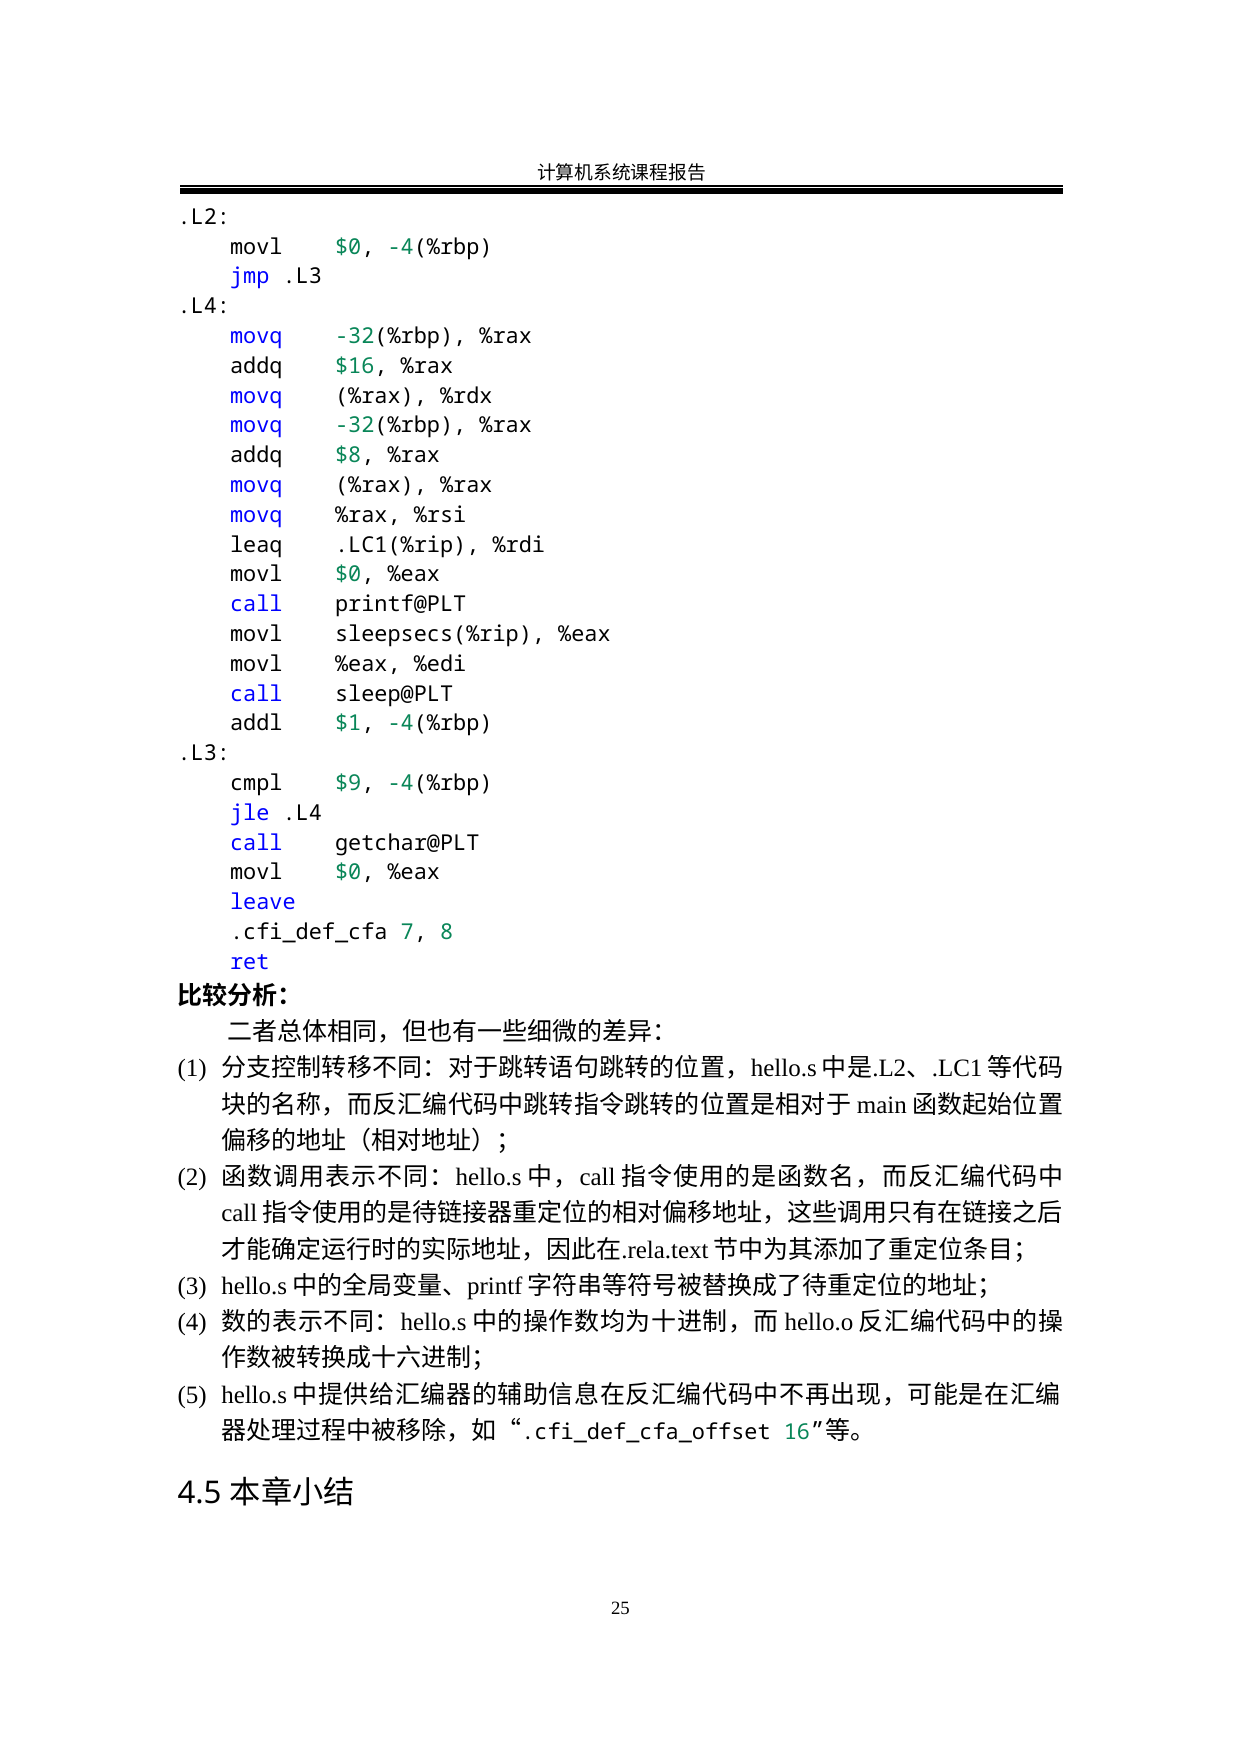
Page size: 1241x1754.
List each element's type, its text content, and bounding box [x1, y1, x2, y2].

list 分支控制转移不同：对于跳转语句跳转的位置，hello.s中是.L2、.LC1等代码块的名称，而反汇编代码中跳转指令跳转的位置是相对于main函数起始位置偏移的地址（相对地址）； [177, 1048, 1063, 1157]
text ret [177, 946, 1063, 975]
text call printf@PLT [177, 588, 1063, 618]
text movl $0, %eax [177, 856, 1063, 886]
text movl %eax, %edi [177, 648, 1063, 677]
text leave [177, 886, 1063, 916]
list hello.s中的全局变量、printf字符串等符号被替换成了待重定位的地址； [177, 1265, 1063, 1302]
text .L2: [177, 201, 1063, 231]
subtitle 4.5 本章小结 [177, 1472, 1063, 1511]
text 比较分析： [177, 975, 1063, 1012]
text movq -32(%rbp), %rax [177, 409, 1063, 439]
text leaq .LC1(%rip), %rdi [177, 528, 1063, 558]
text jle .L4 [177, 797, 1063, 826]
list 函数调用表示不同：hello.s中，call指令使用的是函数名，而反汇编代码中call指令使用的是待链接器重定位的相对偏移地址，这些调用只有在链接之后才能确定运行时的实际地址，因此在.rela.text节中为其添加了重定位条目； [177, 1157, 1063, 1265]
text movq %rax, %rsi [177, 499, 1063, 528]
text cmpl $9, -4(%rbp) [177, 767, 1063, 797]
text movq (%rax), %rdx [177, 379, 1063, 409]
text 二者总体相同，但也有一些细微的差异： [177, 1012, 1063, 1048]
text jmp .L3 [177, 260, 1063, 290]
text .L4: [177, 290, 1063, 320]
text movq -32(%rbp), %rax [177, 320, 1063, 350]
text .cfi_def_cfa 7, 8 [177, 916, 1063, 946]
text addq $8, %rax [177, 439, 1063, 469]
text movl $0, %eax [177, 558, 1063, 588]
text call sleep@PLT [177, 677, 1063, 707]
text movl $0, -4(%rbp) [177, 231, 1063, 260]
list 数的表示不同：hello.s中的操作数均为十进制，而hello.o反汇编代码中的操作数被转换成十六进制； [177, 1302, 1063, 1374]
list hello.s中提供给汇编器的辅助信息在反汇编代码中不再出现，可能是在汇编器处理过程中被移除，如“.cfi_def_cfa_offset 16”等。 [177, 1374, 1063, 1447]
text addl $1, -4(%rbp) [177, 707, 1063, 737]
text movq (%rax), %rax [177, 469, 1063, 499]
text call getchar@PLT [177, 826, 1063, 856]
text .L3: [177, 737, 1063, 767]
text movl sleepsecs(%rip), %eax [177, 618, 1063, 648]
text addq $16, %rax [177, 350, 1063, 379]
